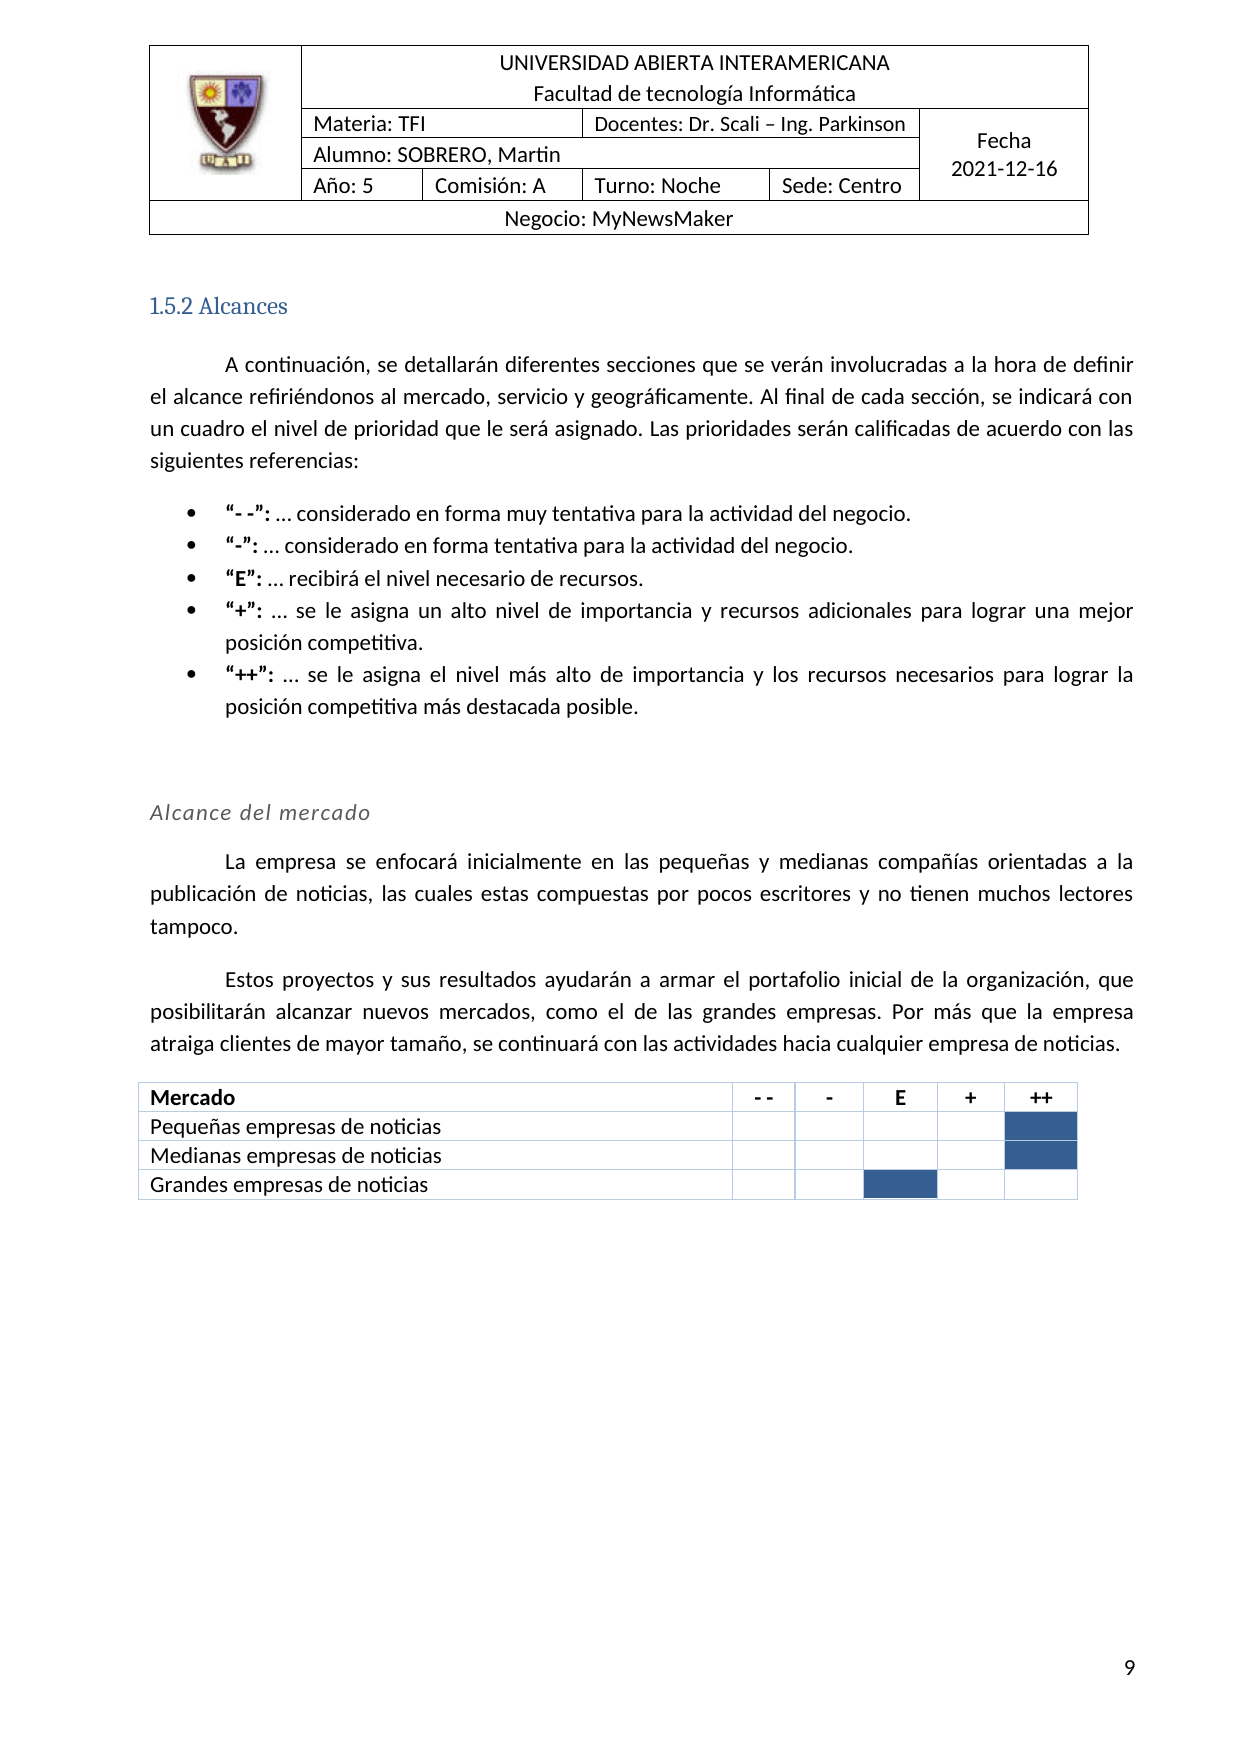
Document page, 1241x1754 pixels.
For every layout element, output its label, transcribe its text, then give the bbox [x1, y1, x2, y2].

list “E”: … recibirá el nivel necesario de recursos. [187, 564, 1135, 592]
subtitle Alcance del mercado [150, 798, 1135, 827]
table_cell [733, 1170, 794, 1198]
table_cell [938, 1170, 1004, 1198]
table_header E [864, 1083, 937, 1111]
subtitle 1.5.2 Alcances [150, 292, 1135, 321]
table_cell [938, 1141, 1004, 1169]
table_cell Pequeñas empresas de noticias [139, 1112, 732, 1140]
list “+”: … se le asigna un alto nivel de importancia y recursos adicionales para lograr una mejor posición competitiva. [187, 596, 1135, 656]
list “-”: … considerado en forma tentativa para la actividad del negocio. [187, 532, 1135, 559]
text La empresa se enfocará inicialmente en las pequeñas y medianas compañías orientadas a la publicación de noticias, las cuales estas compuestas por pocos escritores y no tienen muchos lectores tampoco. [150, 847, 1135, 940]
table_cell [796, 1141, 863, 1169]
picture [175, 67, 276, 180]
table_cell [796, 1170, 863, 1198]
text A continuación, se detallarán diferentes secciones que se verán involucradas a la hora de definir el alcance refiriéndonos al mercado, servicio y geográficamente. Al final de cada sección, se indicará con un cuadro el nivel de prioridad que le será asignado. Las prioridades serán calificadas de acuerdo con las siguientes referencias: [150, 350, 1135, 474]
list “- -”: … considerado en forma muy tentativa para la actividad del negocio. [187, 499, 1135, 527]
table_header ++ [1005, 1083, 1077, 1111]
table_cell [864, 1141, 937, 1169]
table_cell [796, 1112, 863, 1140]
table_cell [733, 1112, 794, 1140]
table_header - - [733, 1083, 794, 1111]
table_cell [1005, 1112, 1077, 1140]
table_header - [796, 1083, 863, 1111]
table_cell [1005, 1170, 1077, 1198]
table_cell Grandes empresas de noticias [139, 1170, 732, 1198]
table_cell Medianas empresas de noticias [139, 1141, 732, 1169]
table_header + [938, 1083, 1004, 1111]
table_header Mercado [139, 1083, 732, 1111]
text Estos proyectos y sus resultados ayudarán a armar el portafolio inicial de la organización, que posibilitarán alcanzar nuevos mercados, como el de las grandes empresas. Por más que la empresa atraiga clientes de mayor tamaño, se continuará con las actividades hacia cualquier empresa de noticias. [150, 965, 1135, 1057]
table_cell [938, 1112, 1004, 1140]
table_cell [864, 1170, 937, 1198]
list “++”: … se le asigna el nivel más alto de importancia y los recursos necesarios para lograr la posición competitiva más destacada posible. [187, 660, 1135, 721]
table_cell [1005, 1141, 1077, 1169]
table_cell [733, 1141, 794, 1169]
table_cell [864, 1112, 937, 1140]
